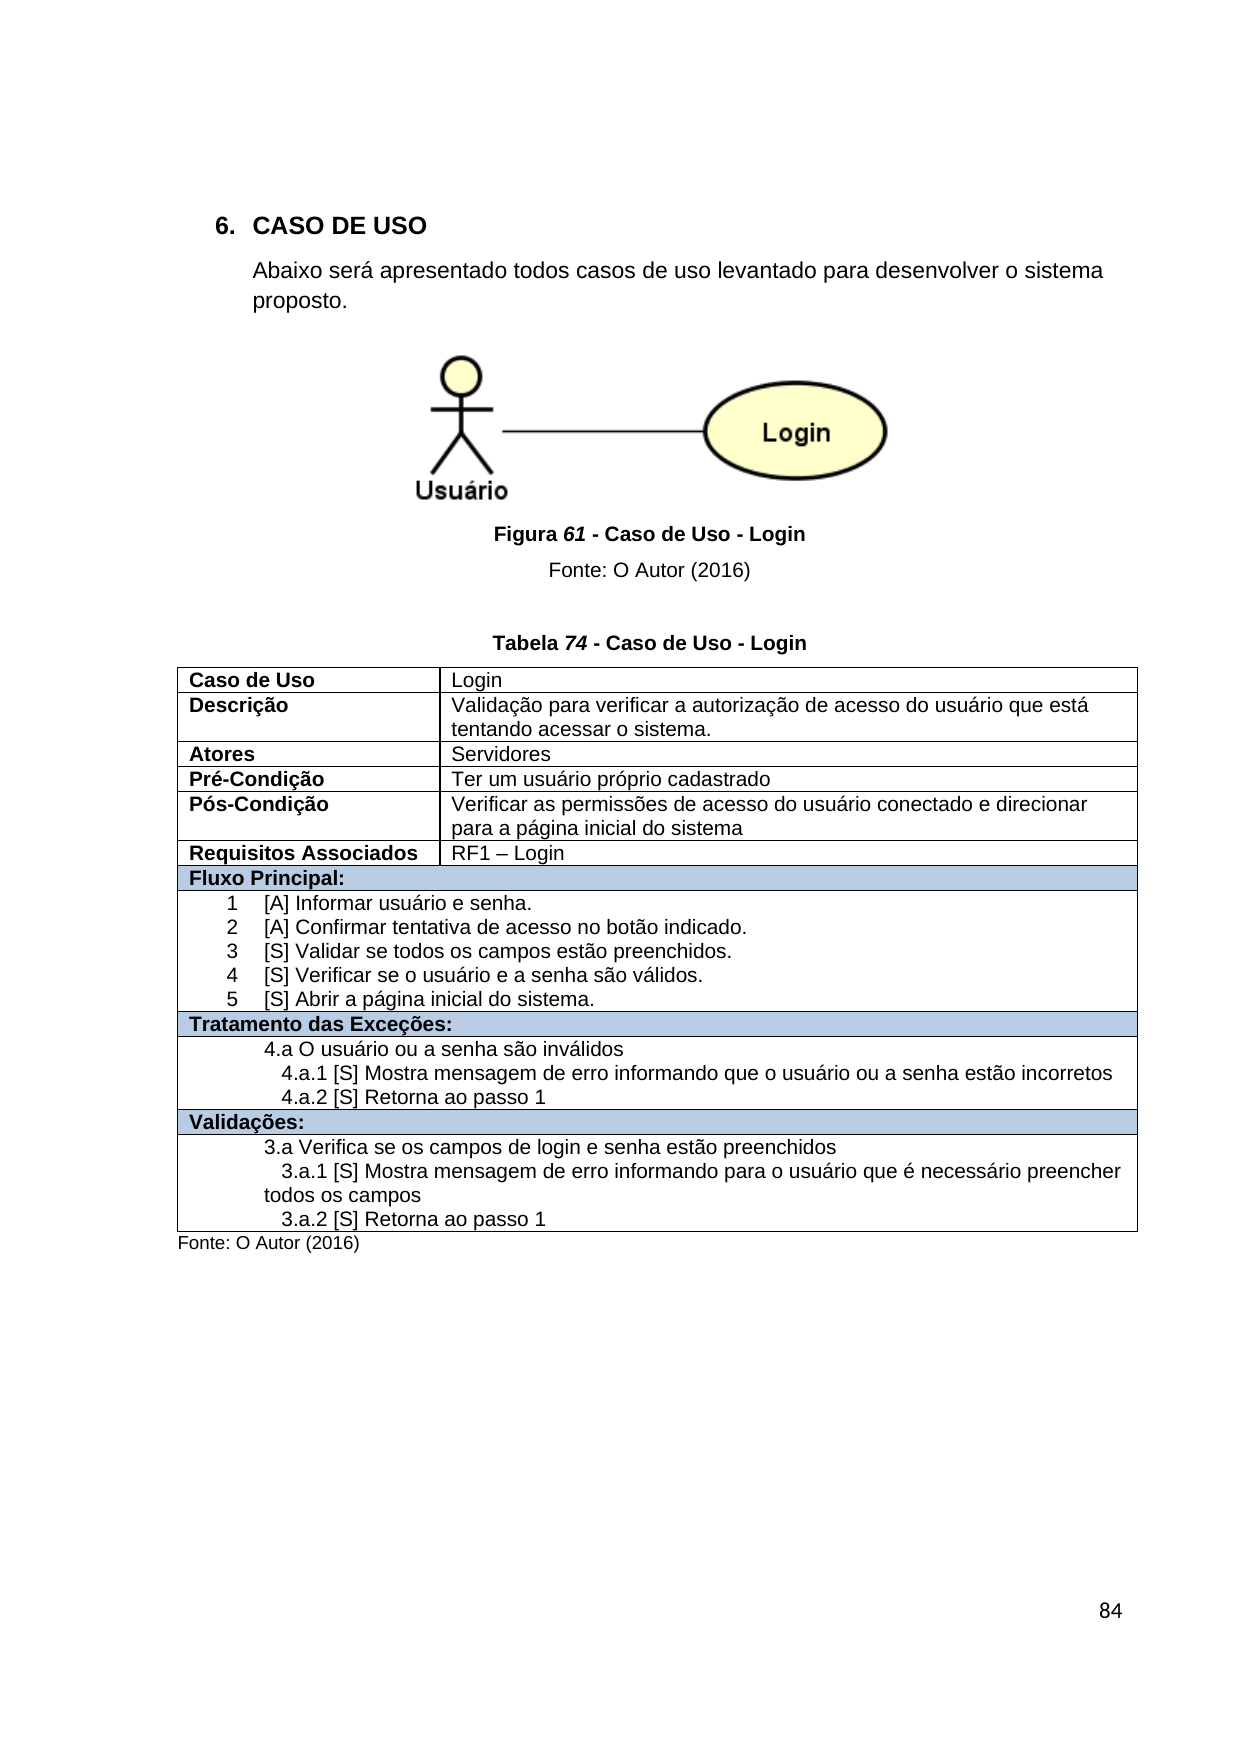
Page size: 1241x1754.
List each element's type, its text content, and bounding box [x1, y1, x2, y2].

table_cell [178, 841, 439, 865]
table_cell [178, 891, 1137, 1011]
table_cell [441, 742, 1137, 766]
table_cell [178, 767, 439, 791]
text Figura 61 - Caso de Uso - Login [177, 521, 1122, 545]
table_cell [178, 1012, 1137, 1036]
text Fonte: O Autor (2016) [177, 558, 1122, 582]
subtitle CASO DE USO [215, 211, 1122, 240]
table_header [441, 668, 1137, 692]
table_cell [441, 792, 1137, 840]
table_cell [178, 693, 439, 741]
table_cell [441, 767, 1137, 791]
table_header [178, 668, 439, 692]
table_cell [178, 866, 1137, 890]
text Tabela 74 - Caso de Uso - Login [177, 631, 1122, 655]
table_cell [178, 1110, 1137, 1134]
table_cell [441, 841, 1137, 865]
picture [395, 338, 905, 505]
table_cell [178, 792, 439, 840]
text Abaixo será apresentado todos casos de uso levantado para desenvolver o sistema proposto. [252, 257, 1122, 313]
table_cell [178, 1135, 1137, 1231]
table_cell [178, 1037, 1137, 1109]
text Fonte: O Autor (2016) [177, 1232, 1157, 1253]
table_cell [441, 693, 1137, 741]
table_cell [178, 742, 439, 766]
